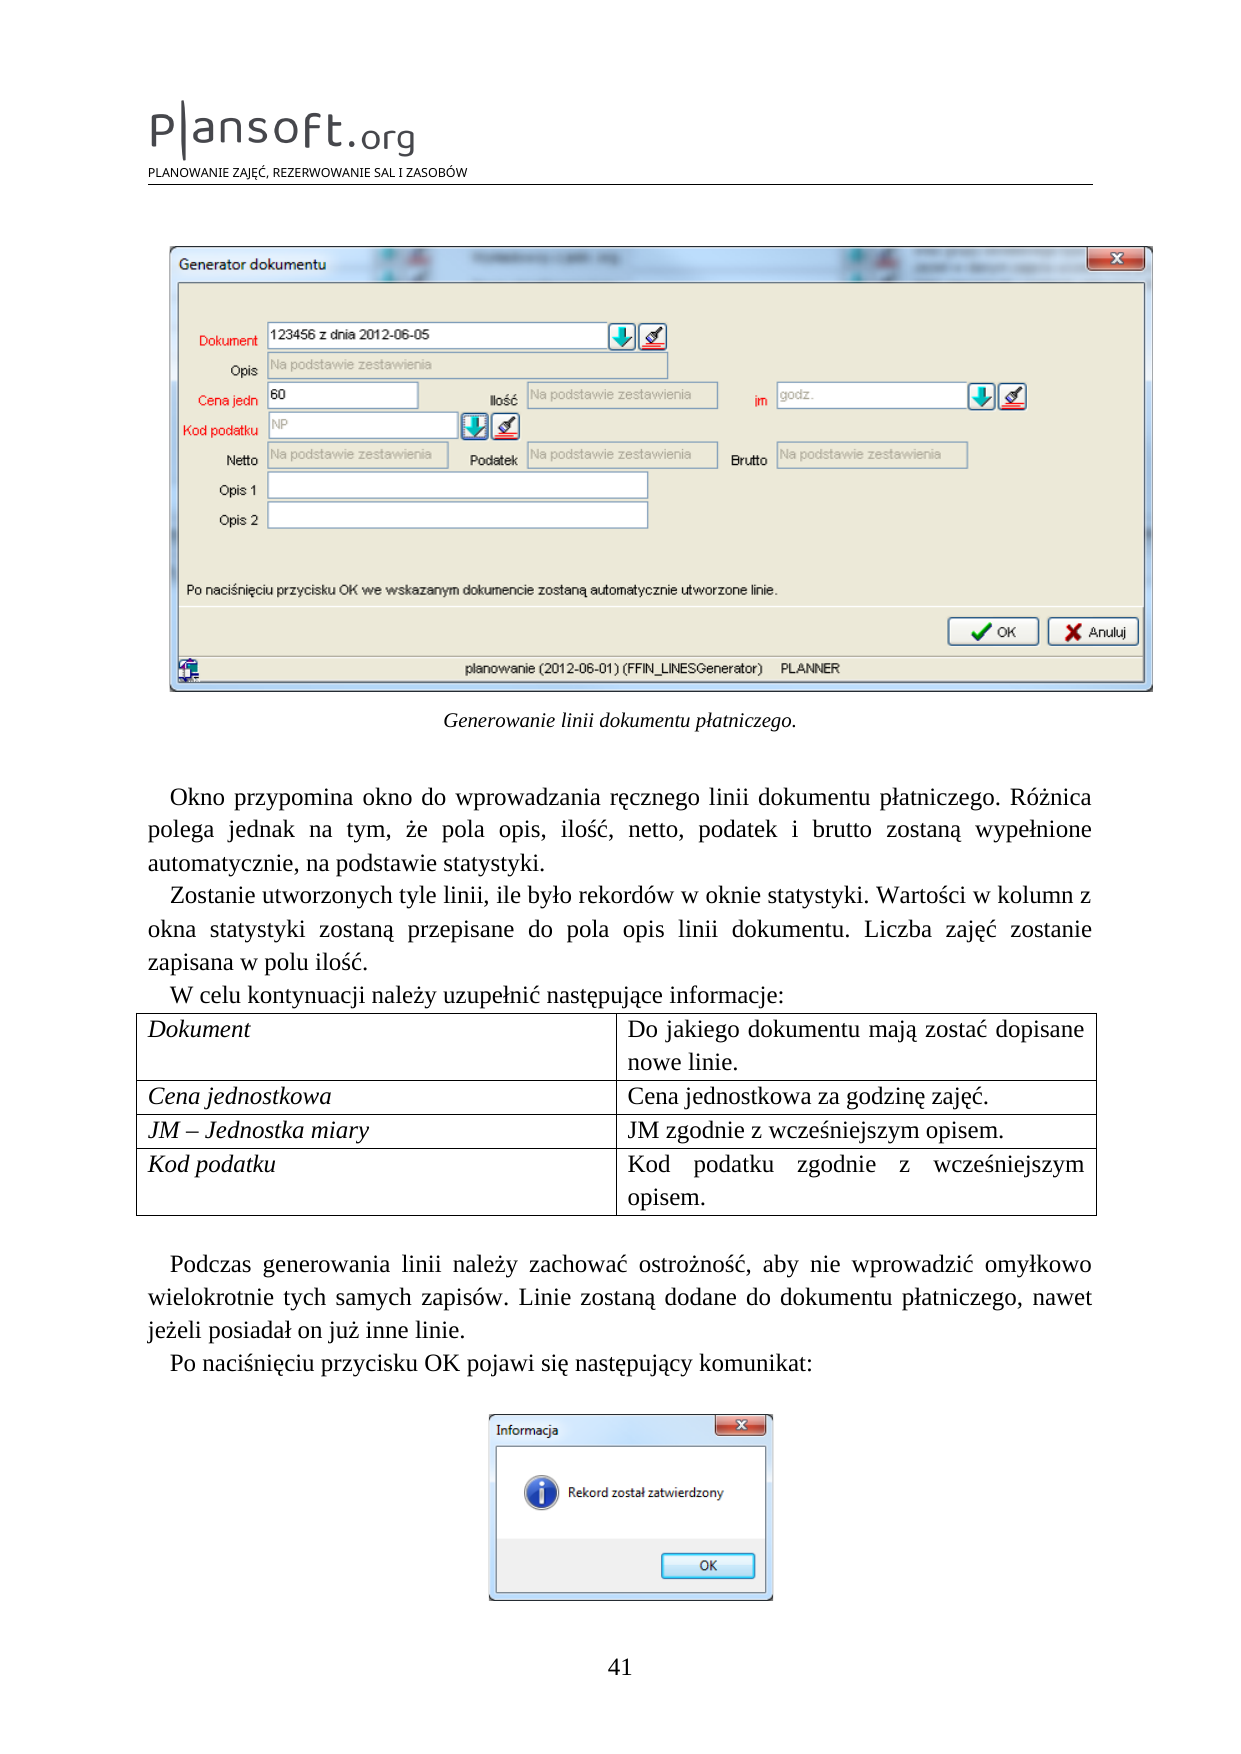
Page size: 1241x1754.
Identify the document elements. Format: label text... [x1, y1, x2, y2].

table_header Do jakiego dokumentu mają zostać dopisane nowe linie. [617, 1014, 1096, 1080]
table_cell Kod podatku [137, 1149, 616, 1215]
table_header Dokument [137, 1014, 616, 1080]
table_cell Kod podatku zgodnie z wcześniejszym opisem. [617, 1149, 1096, 1215]
table_cell JM – Jednostka miary [137, 1115, 616, 1148]
text Okno przypomina okno do wprowadzania ręcznego linii dokumentu płatniczego. Różnica polega jednak na tym, że pola opis, ilość, netto, podatek i brutto zostaną wypełnione automatycznie, na podstawie statystyki. [148, 782, 1093, 876]
text W celu kontynuacji należy uzupełnić następujące informacje: [148, 980, 1093, 1008]
text Generowanie linii dokumentu płatniczego. [148, 708, 1093, 732]
table_cell Cena jednostkowa [137, 1081, 616, 1114]
text Zostanie utworzonych tyle linii, ile było rekordów w oknie statystyki. Wartości w kolumn z okna statystyki zostaną przepisane do pola opis linii dokumentu. Liczba zajęć zostanie zapisana w polu ilość. [148, 881, 1093, 975]
text Podczas generowania linii należy zachować ostrożność, aby nie wprowadzić omyłkowo wielokrotnie tych samych zapisów. Linie zostaną dodane do dokumentu płatniczego, nawet jeżeli posiadał on już inne linie. [148, 1249, 1093, 1344]
picture [488, 1414, 774, 1601]
table_cell JM zgodnie z wcześniejszym opisem. [617, 1115, 1096, 1148]
picture [169, 246, 1153, 692]
table_cell Cena jednostkowa za godzinę zajęć. [617, 1081, 1096, 1114]
text Po naciśnięciu przycisku OK pojawi się następujący komunikat: [148, 1348, 1093, 1377]
picture [147, 73, 418, 165]
